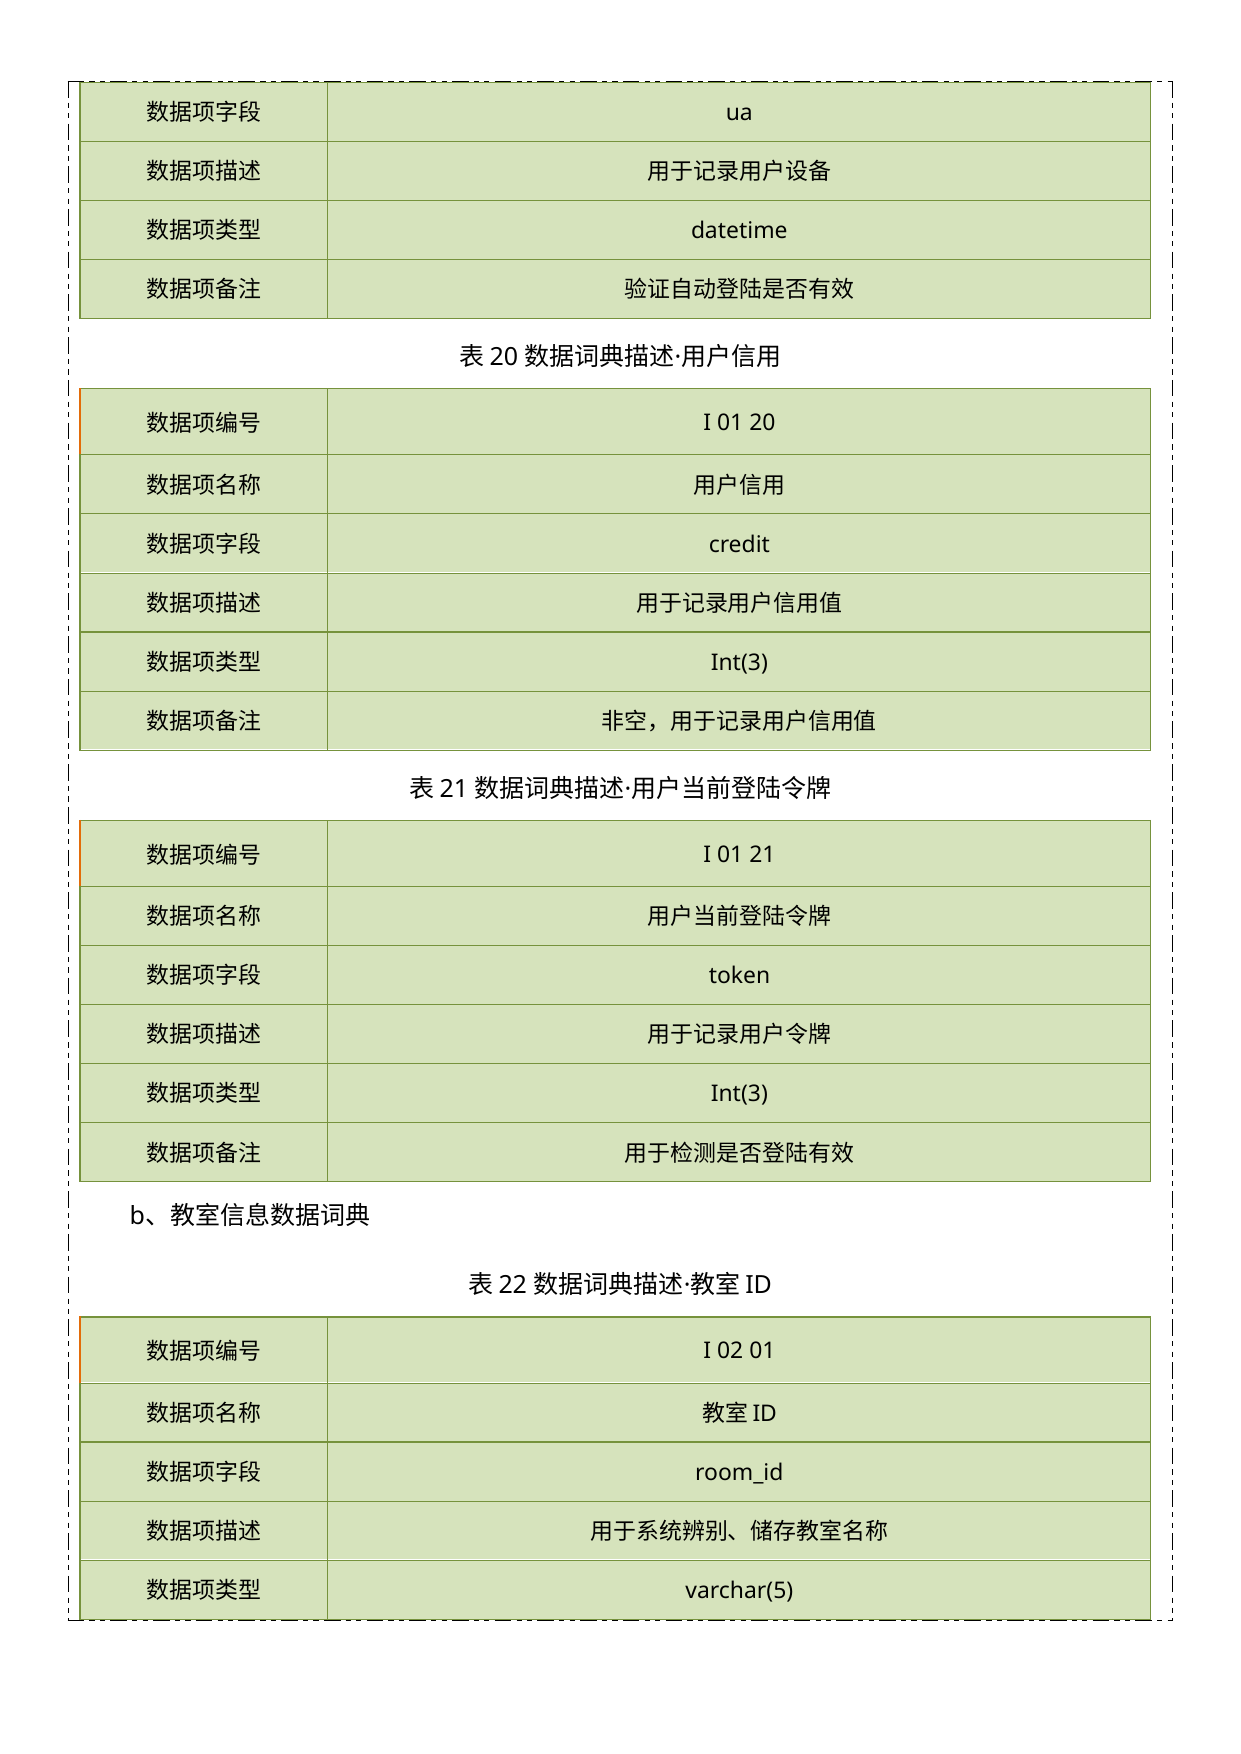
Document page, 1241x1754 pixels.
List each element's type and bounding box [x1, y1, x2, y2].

table_header [68, 81, 1172, 1620]
